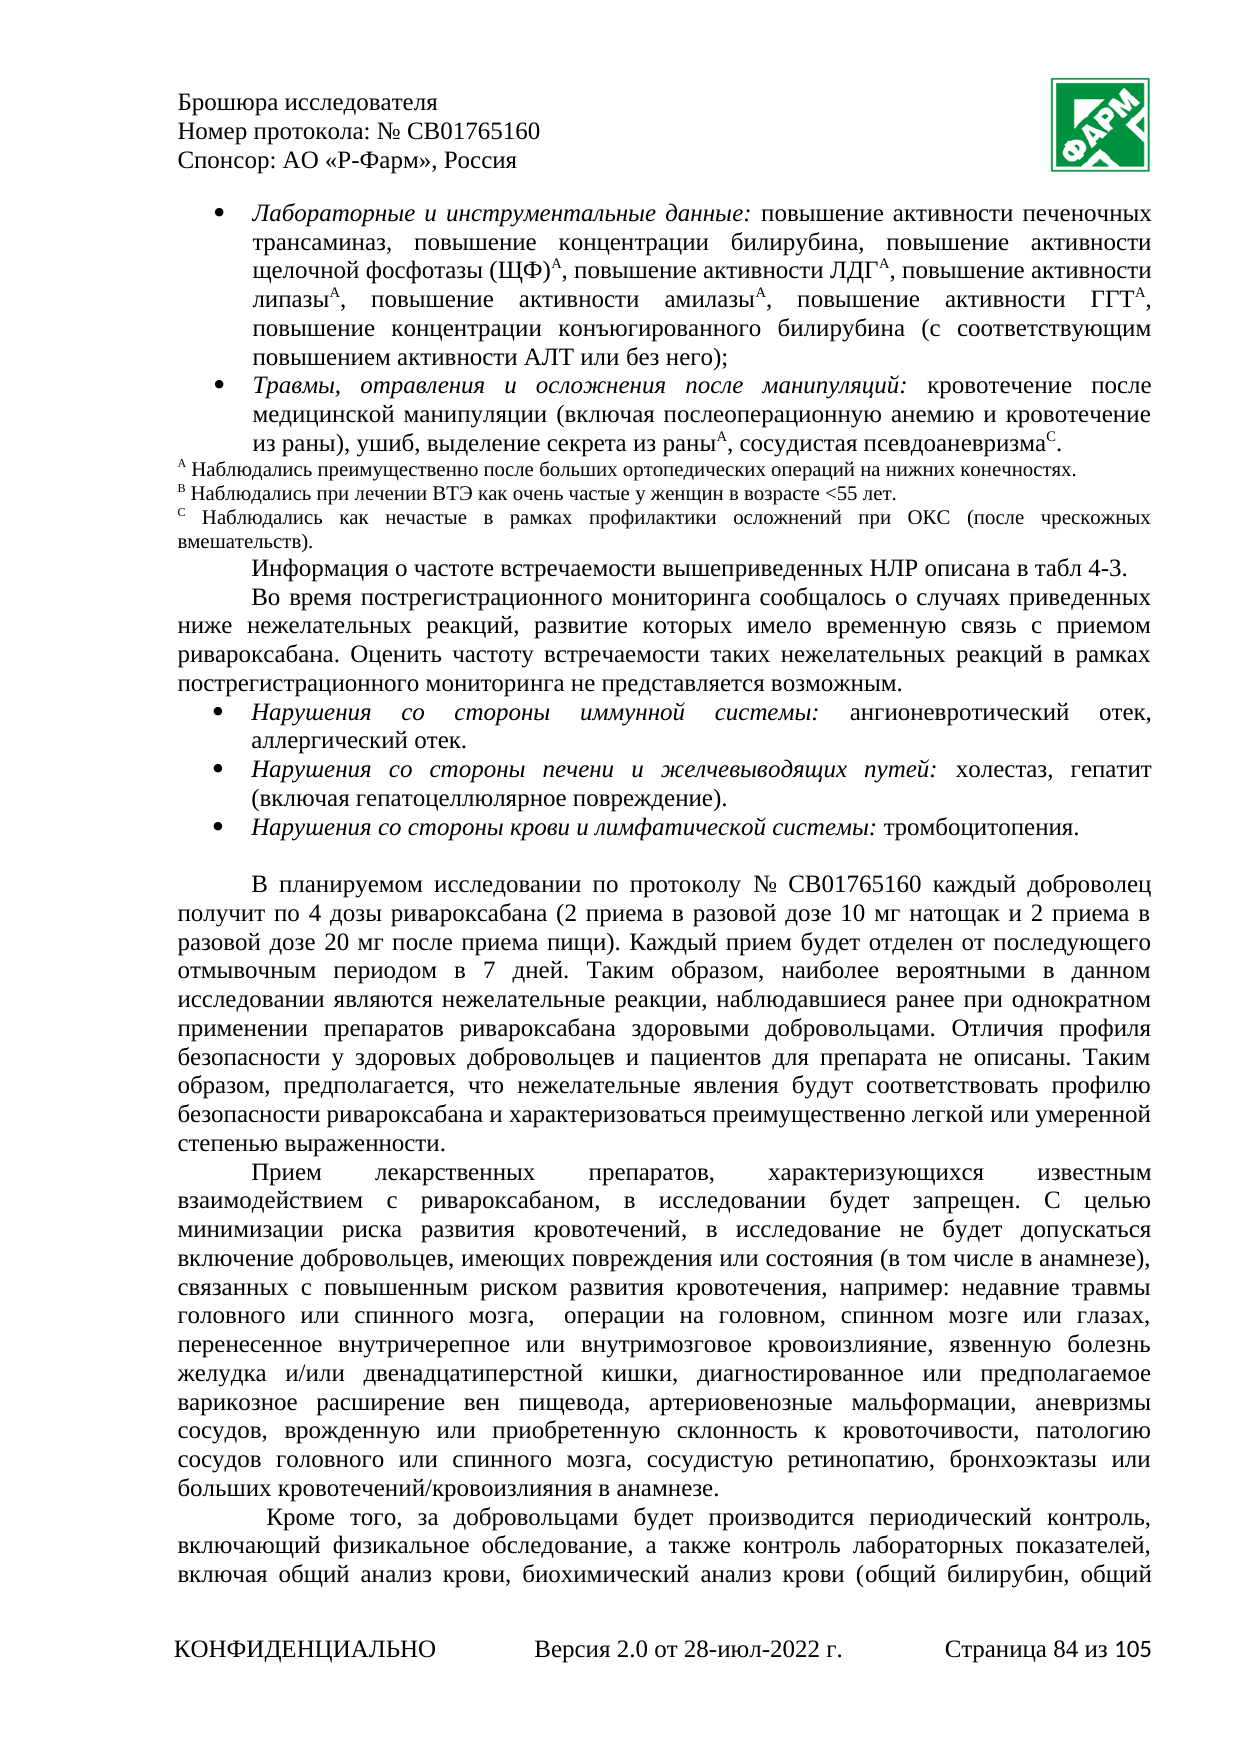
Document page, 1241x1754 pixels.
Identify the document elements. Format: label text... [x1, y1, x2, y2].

list Нарушения со стороны печени и желчевыводящих путей: холестаз, гепатит (включая гепатоцеллюлярное повреждение). [213, 754, 1152, 812]
picture [1046, 73, 1152, 174]
text В планируемом исследовании по протоколу № CB01765160 каждый доброволец получит по 4 дозы ривароксабана (2 приема в разовой дозе 10 мг натощак и 2 приема в разовой дозе 20 мг после приема пищи). Каждый прием будет отделен от последующего отмывочным периодом в 7 дней. Таким образом, наиболее вероятными в данном исследовании являются нежелательные реакции, наблюдавшиеся ранее при однократном применении препаратов ривароксабана здоровыми добровольцами. Отличия профиля безопасности у здоровых добровольцев и пациентов для препарата не описаны. Таким образом, предполагается, что нежелательные явления будут соответствовать профилю безопасности ривароксабана и характеризоваться преимущественно легкой или умеренной степенью выраженности. [177, 869, 1152, 1157]
text Во время пострегистрационного мониторинга сообщалось о случаях приведенных ниже нежелательных реакций, развитие которых имело временную связь с приемом ривароксабана. Оценить частоту встречаемости таких нежелательных реакций в рамках пострегистрационного мониторинга не представляется возможным. [177, 582, 1152, 697]
text С Наблюдались как нечастые в рамках профилактики осложнений при ОКС (после чрескожных вмешательств). [177, 505, 1152, 553]
list Травмы, отравления и осложнения после манипуляций: кровотечение после медицинской манипуляции (включая послеоперационную анемию и кровотечение из раны), ушиб, выделение секрета из раныА, сосудистая псевдоаневризмаС. [215, 370, 1152, 457]
list Лабораторные и инструментальные данные: повышение активности печеночных трансаминаз, повышение концентрации билирубина, повышение активности щелочной фосфотазы (ЩФ)А, повышение активности ЛДГА, повышение активности липазыА, повышение активности амилазыА, повышение активности ГГТА, повышение концентрации конъюгированного билирубина (с соответствующим повышением активности АЛТ или без него); [215, 198, 1152, 370]
text В Наблюдались при лечении ВТЭ как очень частые у женщин в возрасте <55 лет. [177, 481, 1152, 505]
list Нарушения со стороны иммунной системы: ангионевротический отек, аллергический отек. [213, 697, 1152, 754]
text Информация о частоте встречаемости вышеприведенных НЛР описана в табл 4-3. [177, 553, 1152, 582]
list Нарушения со стороны крови и лимфатической системы: тромбоцитопения. [213, 812, 1152, 840]
text А Наблюдались преимущественно после больших ортопедических операций на нижних конечностях. [177, 457, 1152, 481]
text Прием лекарственных препаратов, характеризующихся известным взаимодействием с ривароксабаном, в исследовании будет запрещен. С целью минимизации риска развития кровотечений, в исследование не будет допускаться включение добровольцев, имеющих повреждения или состояния (в том числе в анамнезе), связанных с повышенным риском развития кровотечения, например: недавние травмы головного или спинного мозга, операции на головном, спинном мозге или глазах, перенесенное внутричерепное или внутримозговое кровоизлияние, язвенную болезнь желудка и/или двенадцатиперстной кишки, диагностированное или предполагаемое варикозное расширение вен пищевода, артериовенозные мальформации, аневризмы сосудов, врожденную или приобретенную склонность к кровоточивости, патологию сосудов головного или спинного мозга, сосудистую ретинопатию, бронхоэктазы или больших кровотечений/кровоизлияния в анамнезе. [177, 1157, 1152, 1502]
